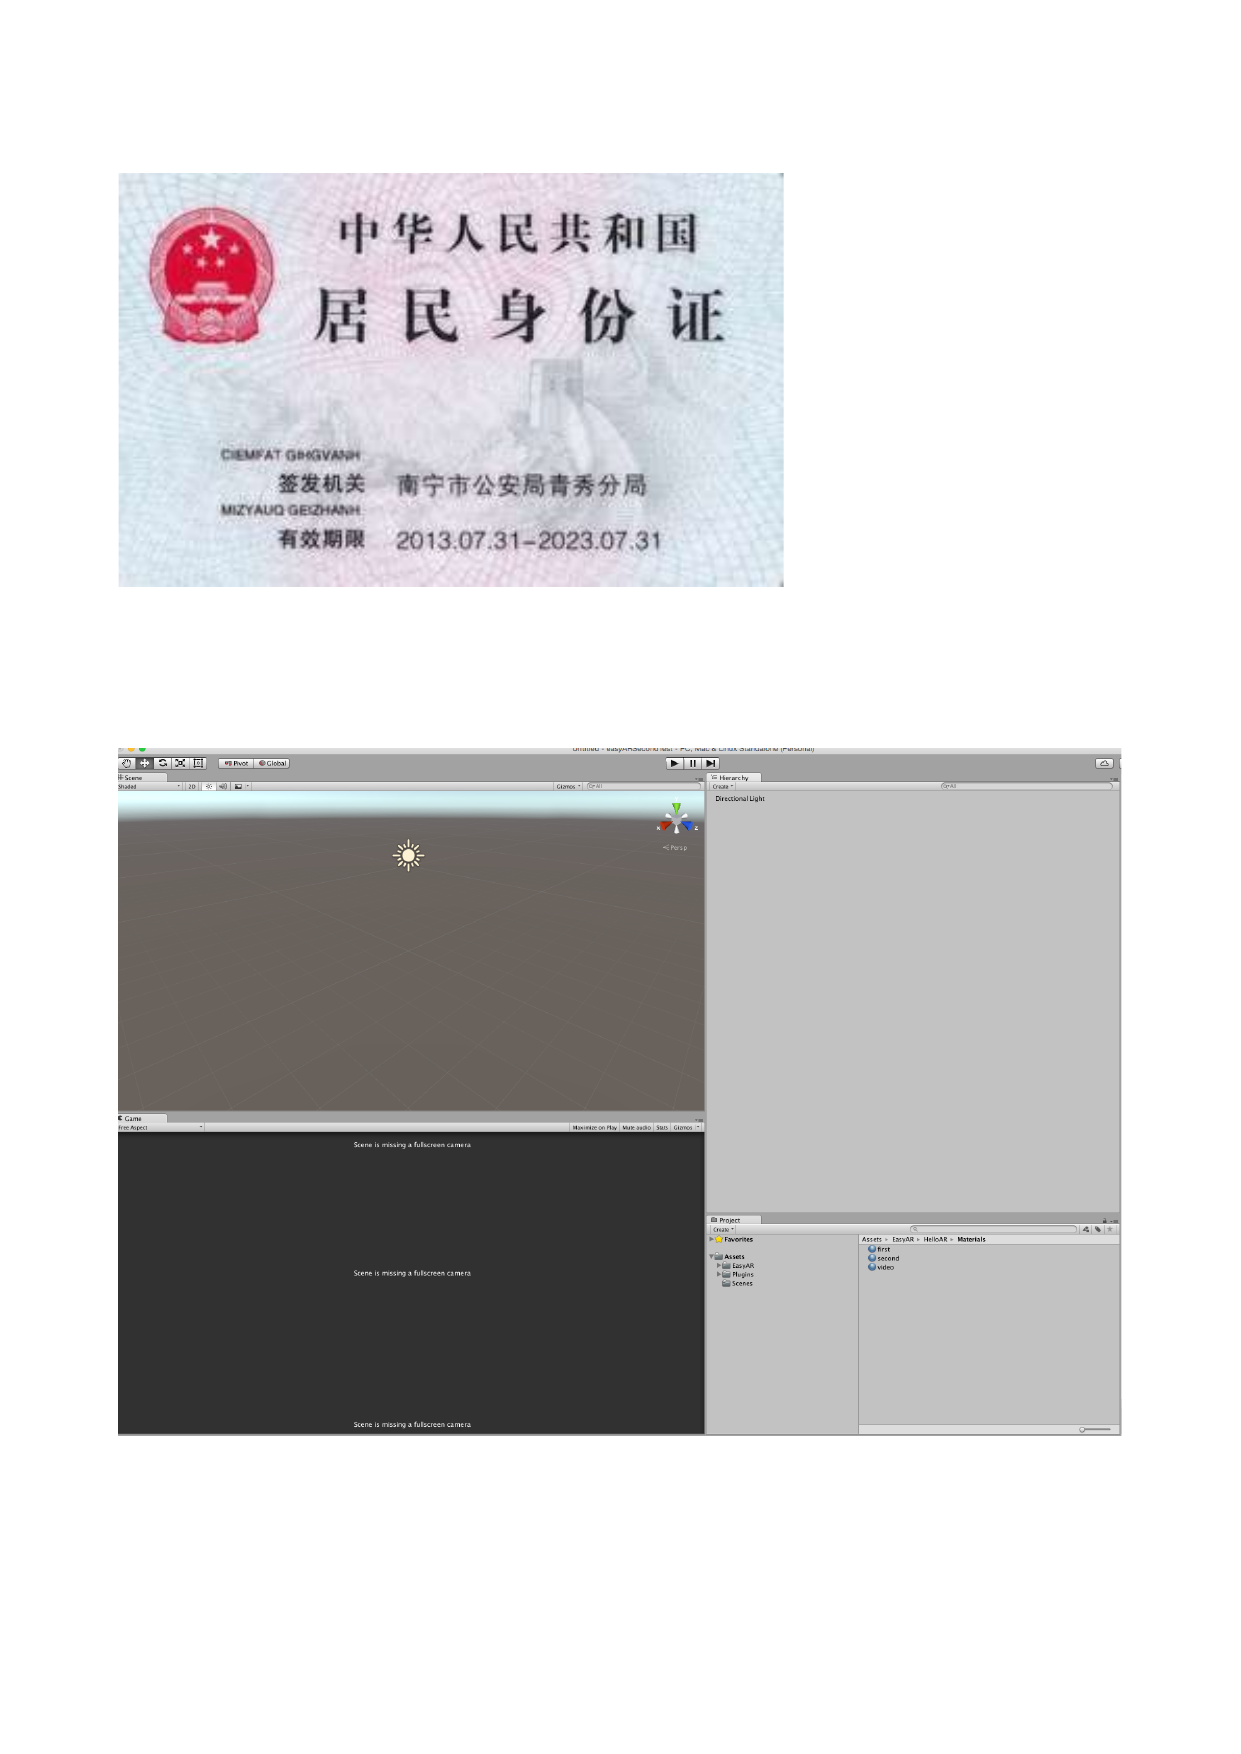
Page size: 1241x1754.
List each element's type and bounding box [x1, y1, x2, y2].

picture [118, 748, 1122, 1436]
picture [117, 173, 784, 587]
